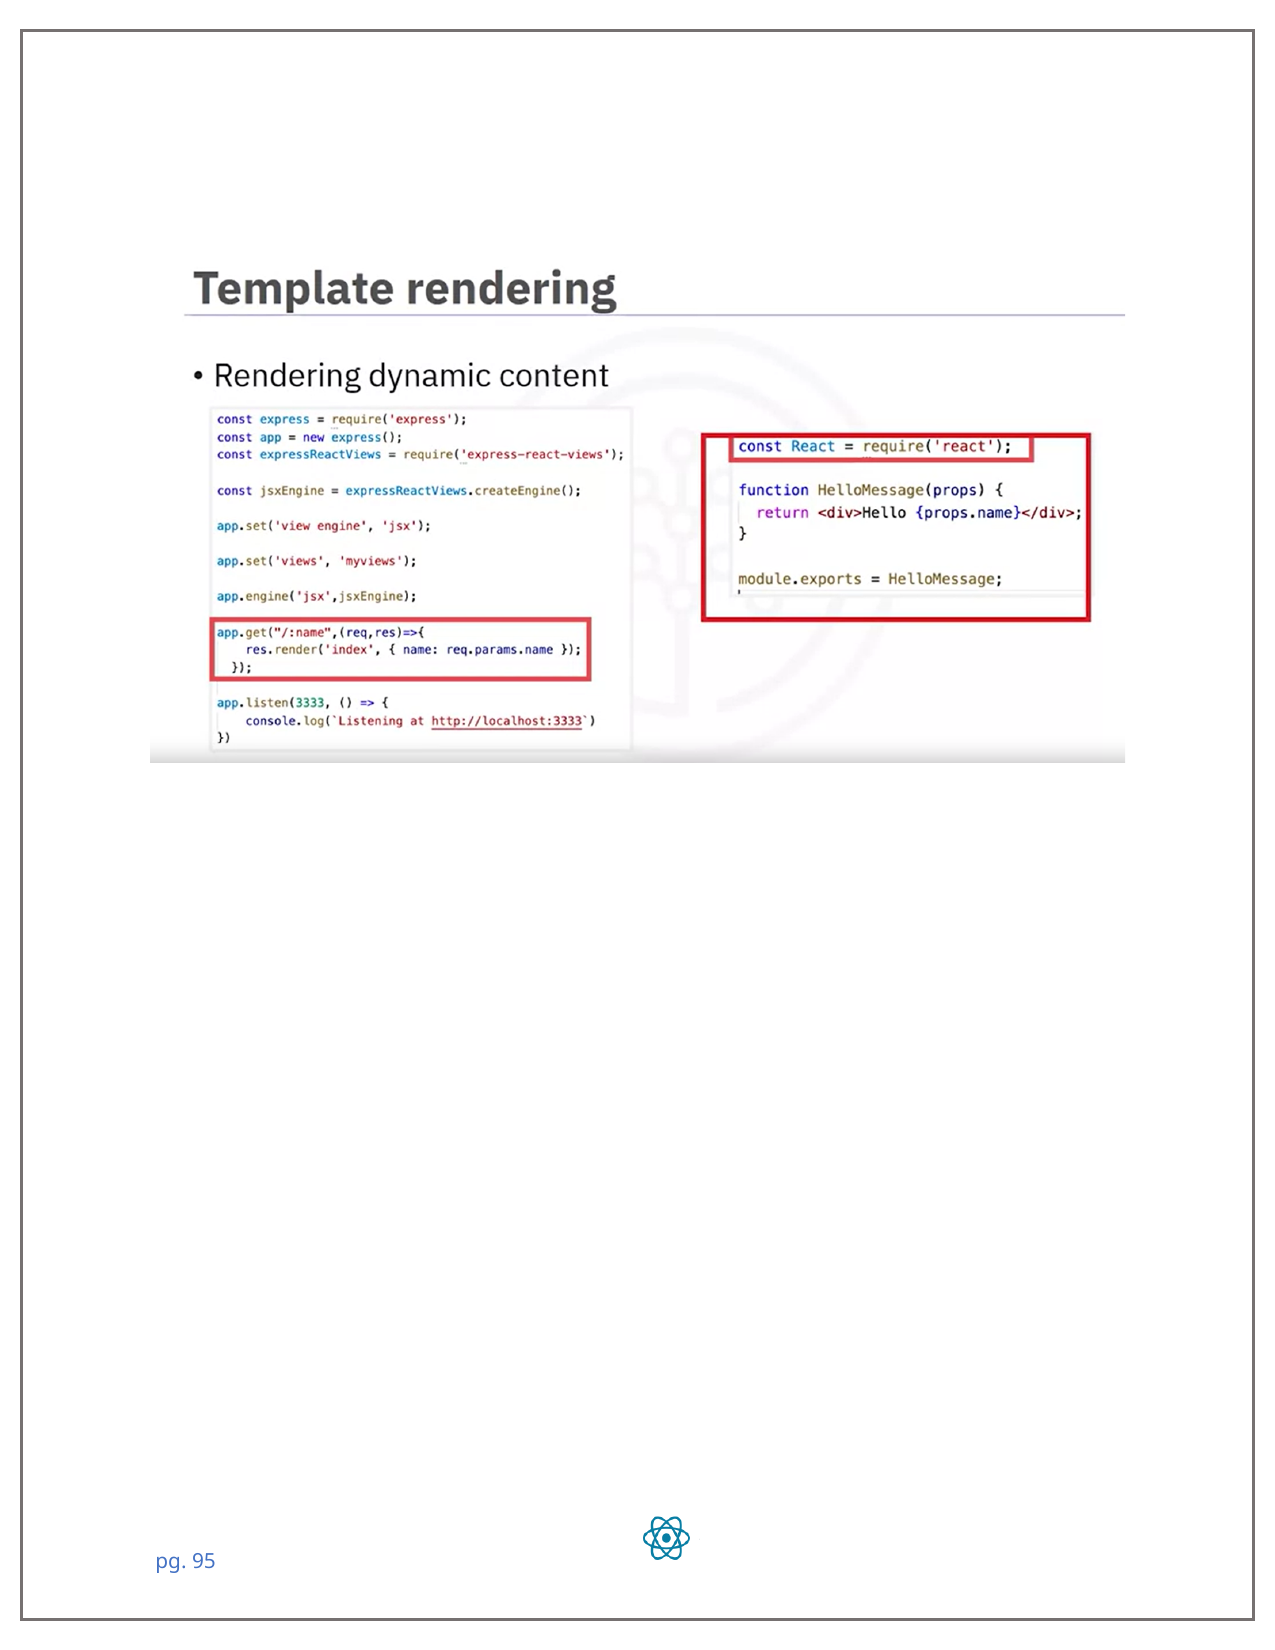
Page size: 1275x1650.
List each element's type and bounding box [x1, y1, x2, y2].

picture [150, 243, 1125, 763]
picture [632, 1508, 700, 1569]
